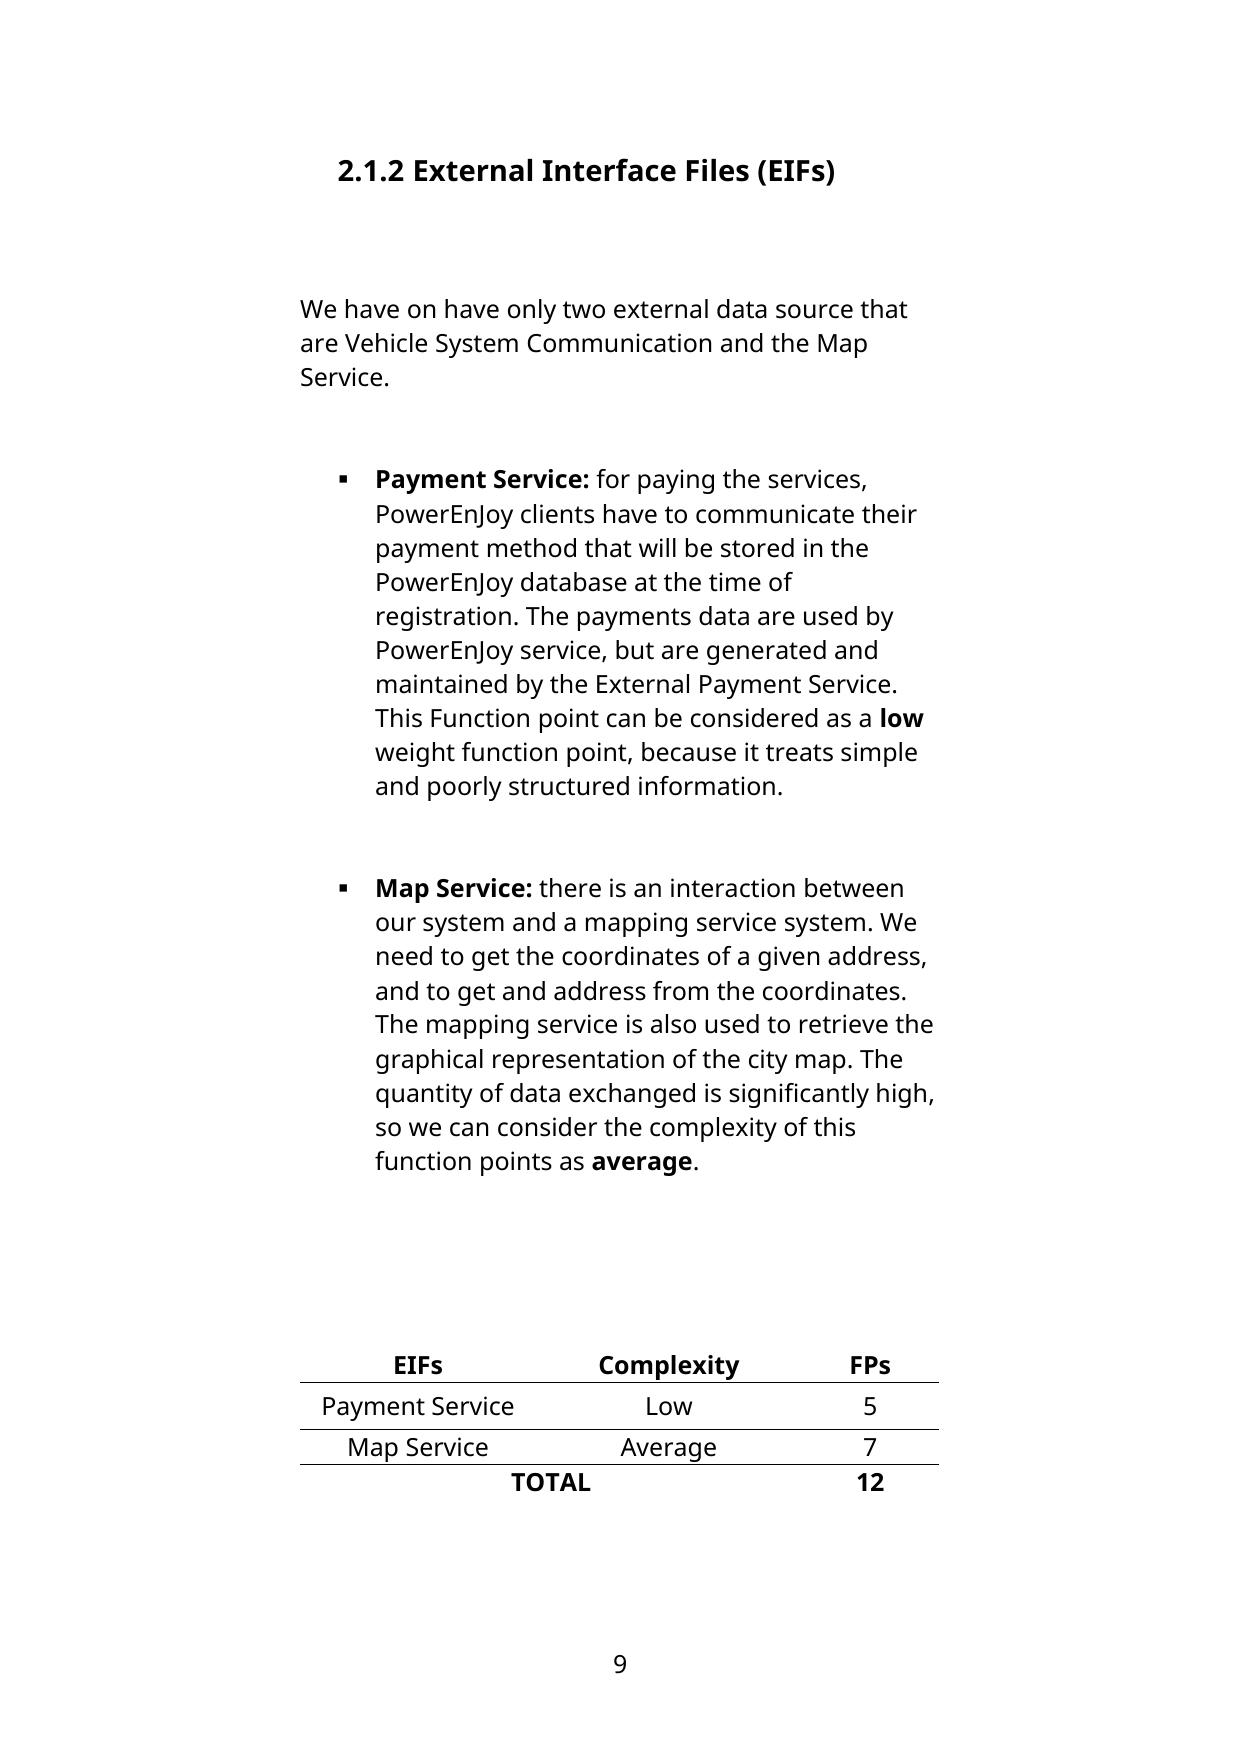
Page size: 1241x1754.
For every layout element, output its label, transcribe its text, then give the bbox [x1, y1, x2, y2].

table_cell 12 [802, 1465, 938, 1499]
list Payment Service: for paying the services, PowerEnJoy clients have to communicate their payment method that will be stored in the PowerEnJoy database at the time of registration. The payments data are used by PowerEnJoy service, but are generated and maintained by the External Payment Service. This Function point can be considered as a low weight function point, because it treats simple and poorly structured information. [337, 462, 940, 803]
table_cell 5 [802, 1383, 938, 1429]
list Map Service: there is an interaction between our system and a mapping service system. We need to get the coordinates of a given address, and to get and address from the coordinates. The mapping service is also used to retrieve the graphical representation of the city map. The quantity of data exchanged is significantly high, so we can consider the complexity of this function points as average. [337, 871, 940, 1177]
table_cell Map Service [300, 1430, 536, 1464]
table_header EIFs [300, 1348, 536, 1382]
table_cell Average [536, 1430, 802, 1464]
text We have on have only two external data source that are Vehicle System Communication and the Map Service. [300, 292, 940, 394]
table_cell Payment Service [300, 1383, 536, 1429]
table_header FPs [802, 1348, 938, 1382]
table_header Complexity [536, 1348, 802, 1382]
table_cell TOTAL [300, 1465, 802, 1499]
table_cell 7 [802, 1430, 938, 1464]
table_cell Low [536, 1383, 802, 1429]
subtitle External Interface Files (EIFs) [337, 150, 940, 190]
